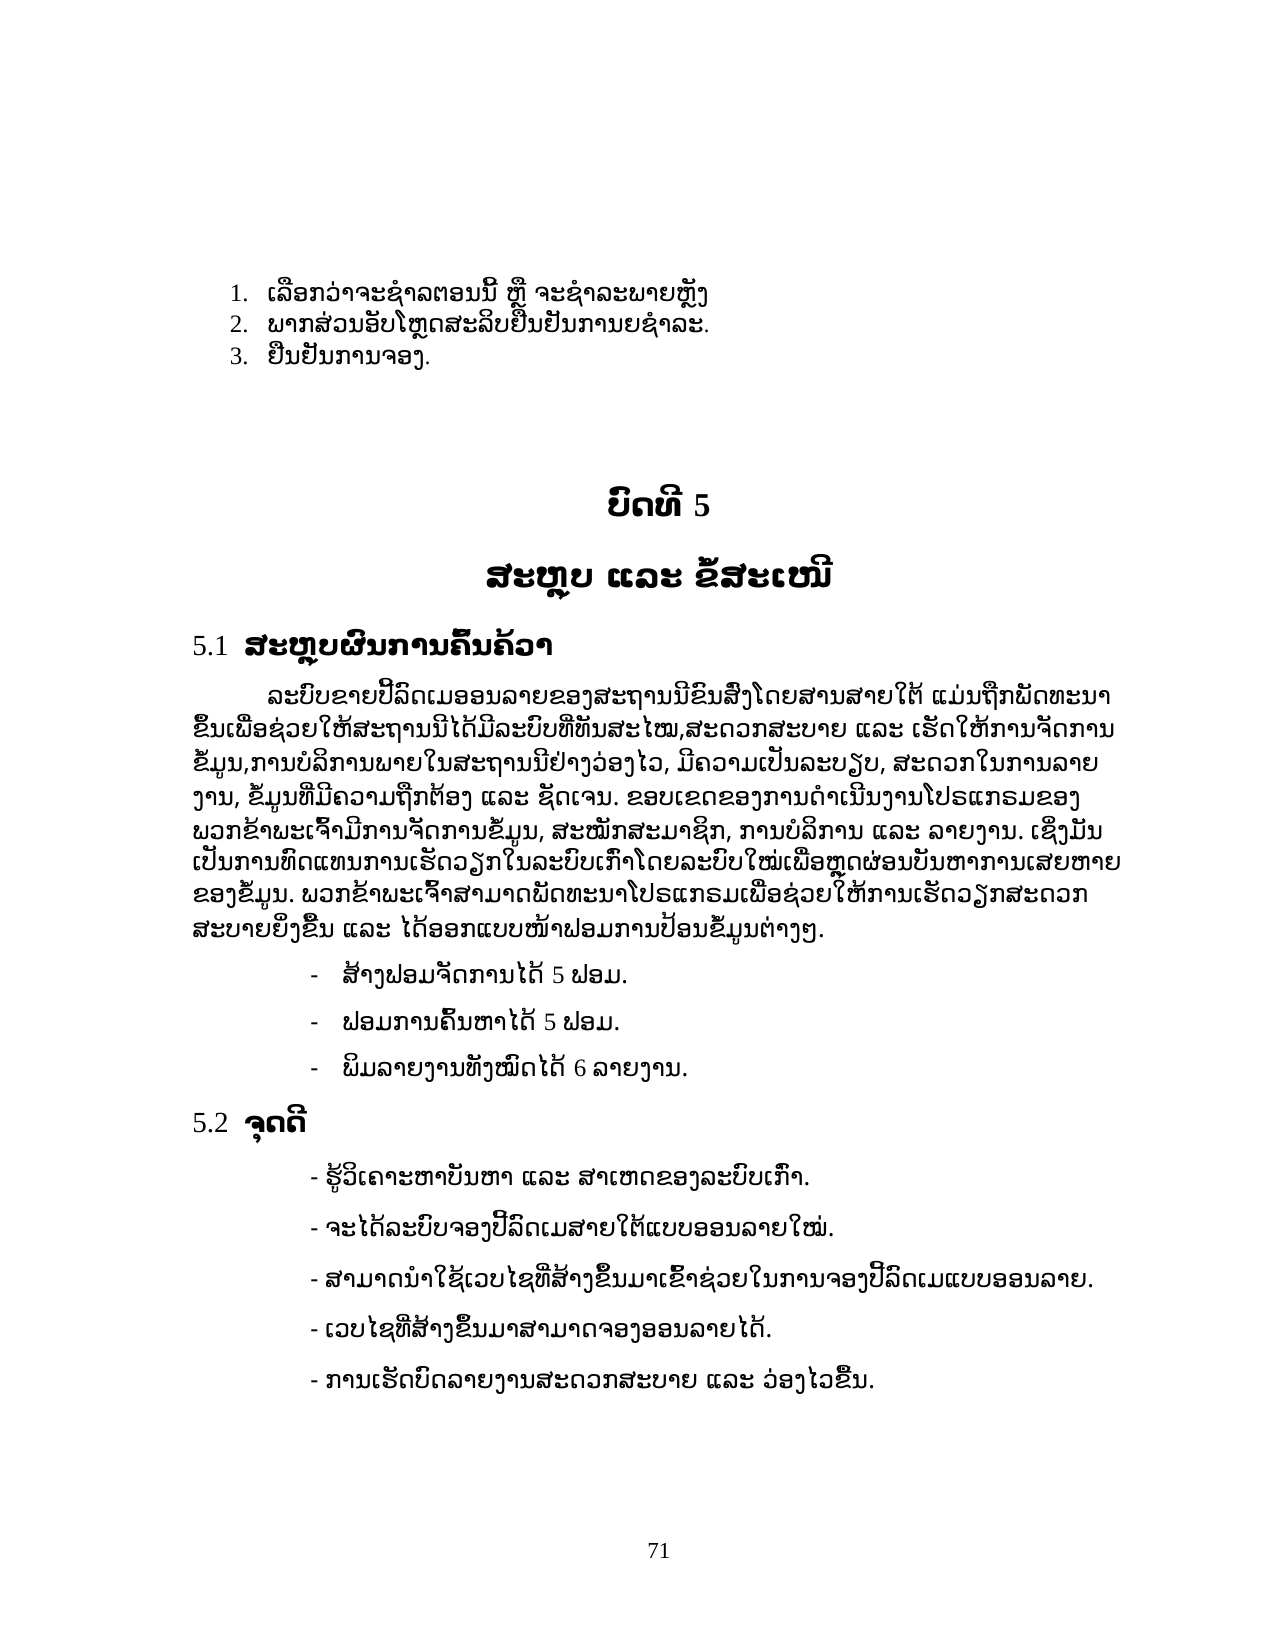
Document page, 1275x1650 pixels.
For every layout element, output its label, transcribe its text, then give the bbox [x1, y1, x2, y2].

text - ຮູ້ວິເຄາະຫາບັນຫາ ແລະ ສາເຫດຂອງລະບົບເກົ່າ. [310, 1159, 1125, 1193]
list ພາກສ່ວນອັບໂຫຼດສະລິບຢືນຢັນການຍຊໍາລະ. [229, 309, 1125, 339]
text - ຟອມການຄົ້ນຫາໄດ້ 5 ຟອມ. [310, 1003, 1125, 1037]
text ລະບົບຂາຍປີ້ລົດເມອອນລາຍຂອງສະຖານນີຂົນສົ່ງໂດຍສານສາຍໃຕ້ ແມ່ນຖືກພັດທະນາຂຶ້ນເພື່ອຊ່ວຍໃຫ້ສະຖານນີໄດ້ມີລະບົບທີ່ທັນສະໄໝ,ສະດວກສະບາຍ ແລະ ເຮັດໃຫ້ການຈັດການຂໍ້ມູນ,ການບໍລິການພາຍໃນສະຖານນີຢ່າງວ່ອງໄວ, ມີຄວາມເປັນລະບຽບ, ສະດວກໃນການລາຍງານ, ຂໍ້ມູນທີ່ມີຄວາມຖືກຕ້ອງ ແລະ ຊັດເຈນ. ຂອບເຂດຂອງການດໍາເນີນງານໂປຣແກຣມຂອງພວກຂ້າພະເຈົ້າມີການຈັດການຂໍ້ມູນ, ສະໝັກສະມາຊິກ, ການບໍລິການ ແລະ ລາຍງານ. ເຊິ່ງມັນເປັນການທົດແທນການເຮັດວຽກໃນລະບົບເກົ່າໂດຍລະບົບໃໝ່ເພື່ອຫຼຸດຜ່ອນບັນຫາການເສຍຫາຍຂອງຂໍ້ມູນ. ພວກຂ້າພະເຈົ້າສາມາດພັດທະນາໂປຣແກຣມເພື່ອຊ່ວຍໃຫ້ການເຮັດວຽກສະດວກສະບາຍຍິ່ງຂື້ນ ແລະ ໄດ້ອອກແບບໜ້າຟອມການປ້ອນຂໍ້ມູນຕ່າງໆ. [192, 682, 1125, 944]
text - ເວບໄຊທີ່ສ້າງຂຶ້ນມາສາມາດຈອງອອນລາຍໄດ້. [310, 1311, 1125, 1345]
text - ສາມາດນໍາໃຊ້ເວບໄຊທີ່ສ້າງຂຶ້ນມາເຂົ້າຊ່ວຍໃນການຈອງປີ້ລົດເມແບບອອນລາຍ. [310, 1260, 1125, 1294]
text - ຈະໄດ້ລະບົບຈອງປີ້ລົດເມສາຍໃຕ້ແບບອອນລາຍໃໝ່. [310, 1209, 1125, 1243]
subtitle 5.2 ຈຸດດີ [192, 1105, 1125, 1139]
subtitle ບົດທີ 5 [192, 485, 1125, 524]
list ຢືນຢັນການຈອງ. [229, 341, 1125, 370]
text - ການເຮັດບົດລາຍງານສະດວກສະບາຍ ແລະ ວ່ອງໄວຂື້ນ. [310, 1362, 1125, 1396]
subtitle ສະຫຼຸບ ແລະ ຂໍ້ສະເໜີ [192, 557, 1125, 595]
list ເລືອກວ່າຈະຊຳລຕອນນີ້ ຫຼື ຈະຊຳລະພາຍຫຼັງ [229, 278, 1125, 307]
text - ສ້າງຟອມຈັດການໄດ້ 5 ຟອມ. [310, 957, 1125, 991]
subtitle 5.1 ສະຫຼຸບຜົນການຄົ້ນຄ້ວາ [192, 628, 1125, 662]
text - ພິມລາຍງານທັງໝົດໄດ້ 6 ລາຍງານ. [310, 1050, 1125, 1084]
